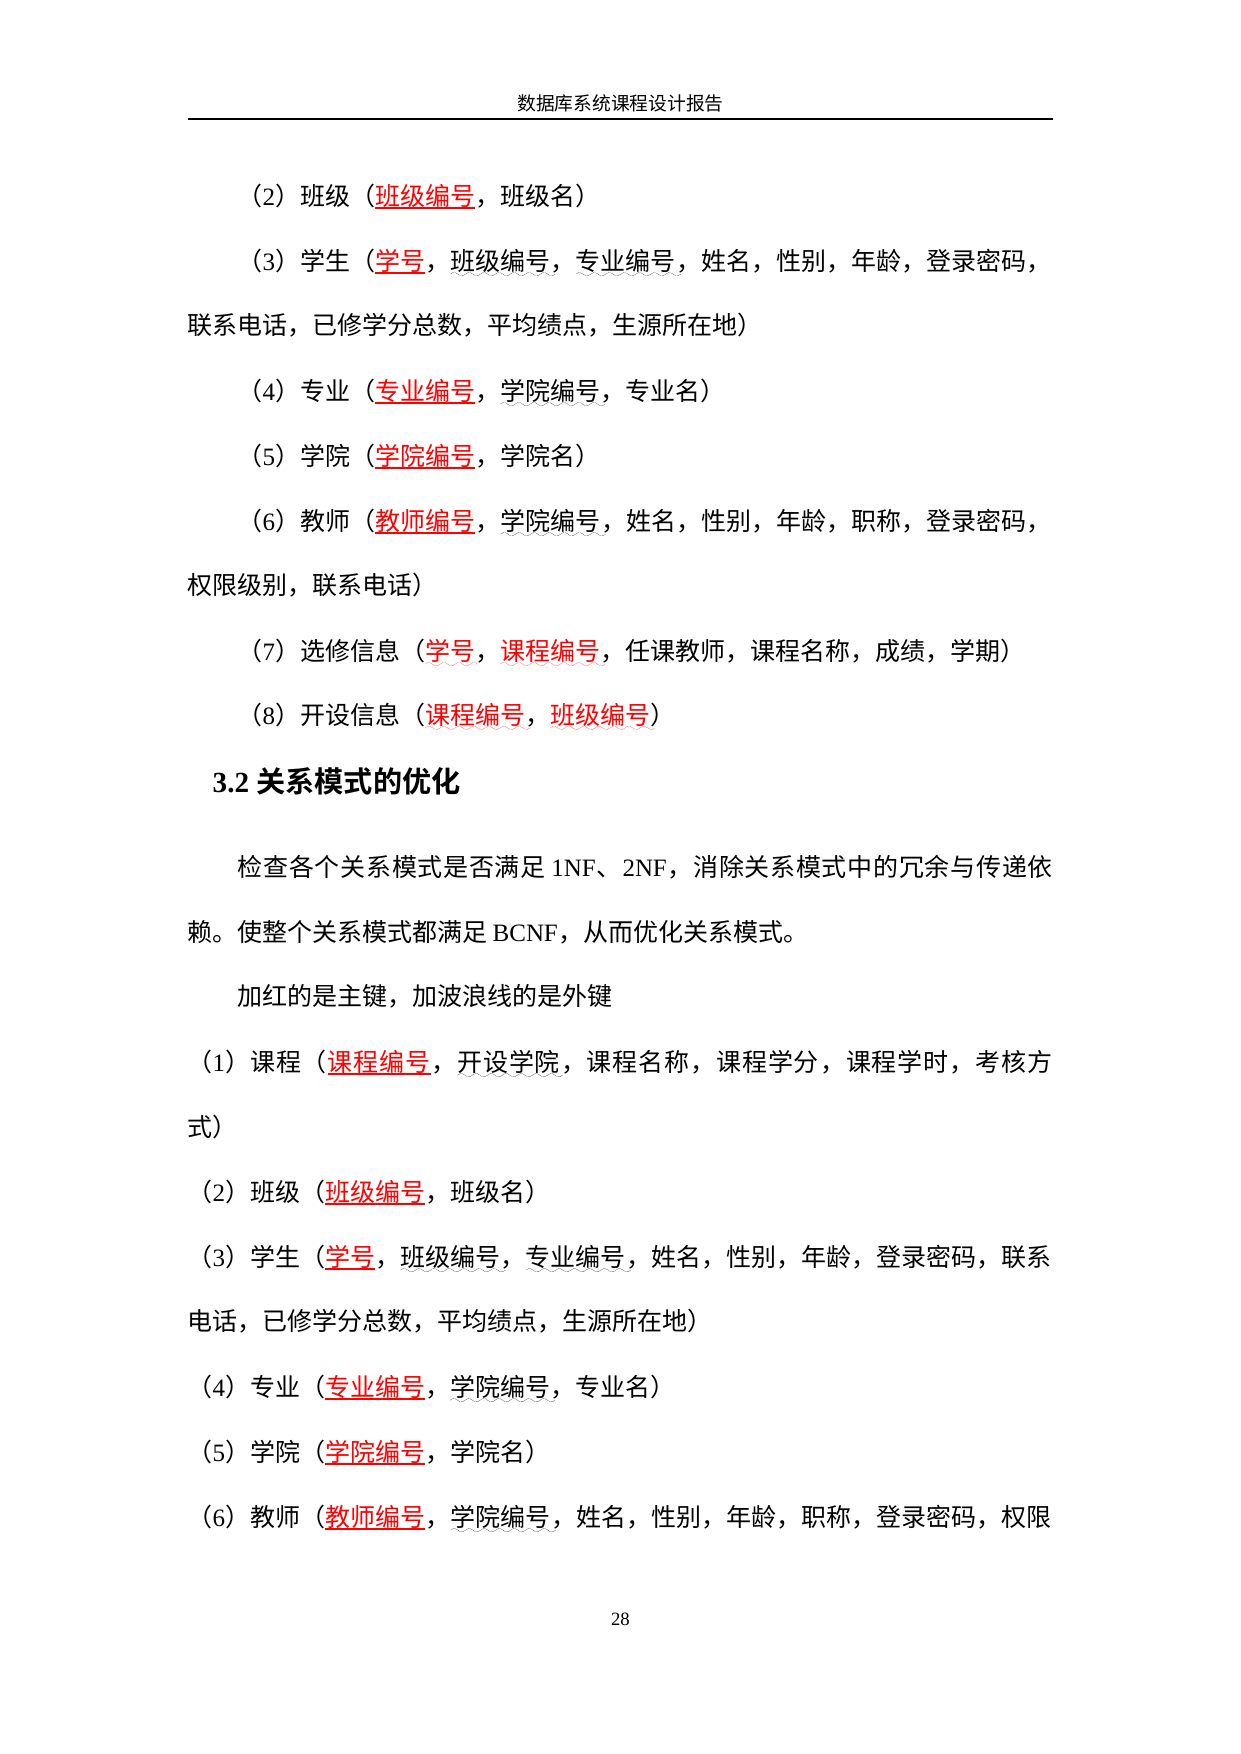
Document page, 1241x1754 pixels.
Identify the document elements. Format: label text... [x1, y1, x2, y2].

list 学院（学院编号，学院名） [187, 1418, 1053, 1483]
list 选修信息（学号，课程编号，任课教师，课程名称，成绩，学期） [187, 617, 1053, 682]
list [187, 1483, 1053, 1548]
list 学院（学院编号，学院名） [187, 422, 1053, 487]
list 学生（学号，班级编号，专业编号，姓名，性别，年龄，登录密码，联系电话，已修学分总数，平均绩点，生源所在地） [187, 1223, 1053, 1353]
text 加红的是主键，加波浪线的是外键 [187, 963, 1053, 1028]
list 班级（班级编号，班级名） [187, 1158, 1053, 1223]
text 检查各个关系模式是否满足1NF、2NF，消除关系模式中的冗余与传递依赖。使整个关系模式都满足BCNF，从而优化关系模式。 [187, 833, 1053, 963]
list 课程（课程编号，开设学院，课程名称，课程学分，课程学时，考核方式） [187, 1028, 1053, 1158]
list 专业（专业编号，学院编号，专业名） [187, 357, 1053, 422]
list 教师（教师编号，学院编号，姓名，性别，年龄，职称，登录密码，权限级别，联系电话） [187, 487, 1053, 617]
subtitle 3.2 关系模式的优化 [212, 747, 1053, 812]
list 学生（学号，班级编号，专业编号，姓名，性别，年龄，登录密码，联系电话，已修学分总数，平均绩点，生源所在地） [187, 227, 1053, 357]
list 专业（专业编号，学院编号，专业名） [187, 1353, 1053, 1418]
list 开设信息（课程编号，班级编号） [187, 682, 1053, 747]
list 班级（班级编号，班级名） [187, 162, 1053, 227]
